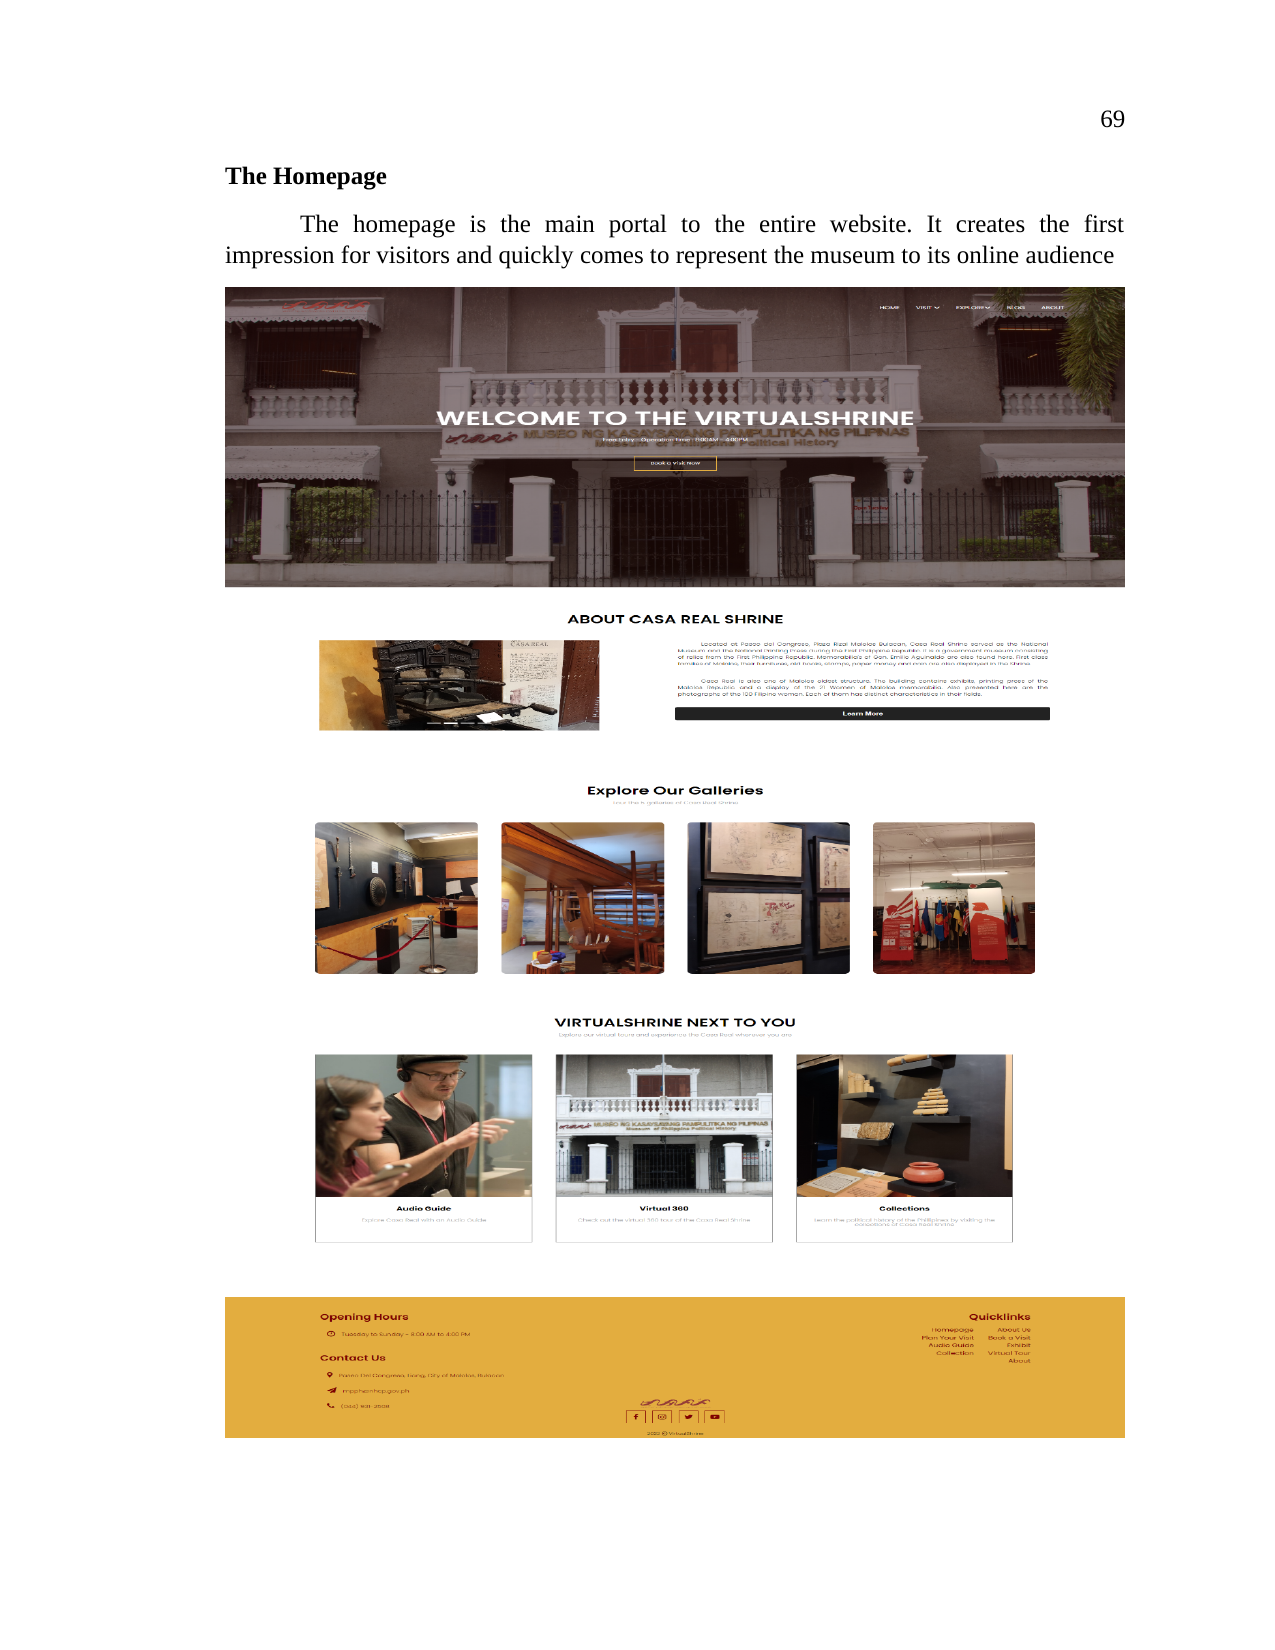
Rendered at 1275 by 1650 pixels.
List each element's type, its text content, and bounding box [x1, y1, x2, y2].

text The Homepage [225, 161, 1125, 190]
text The homepage is the main portal to the entire website. It creates the first impression for visitors and quickly comes to represent the museum to its online audience [225, 209, 1125, 269]
picture [225, 287, 1125, 1438]
